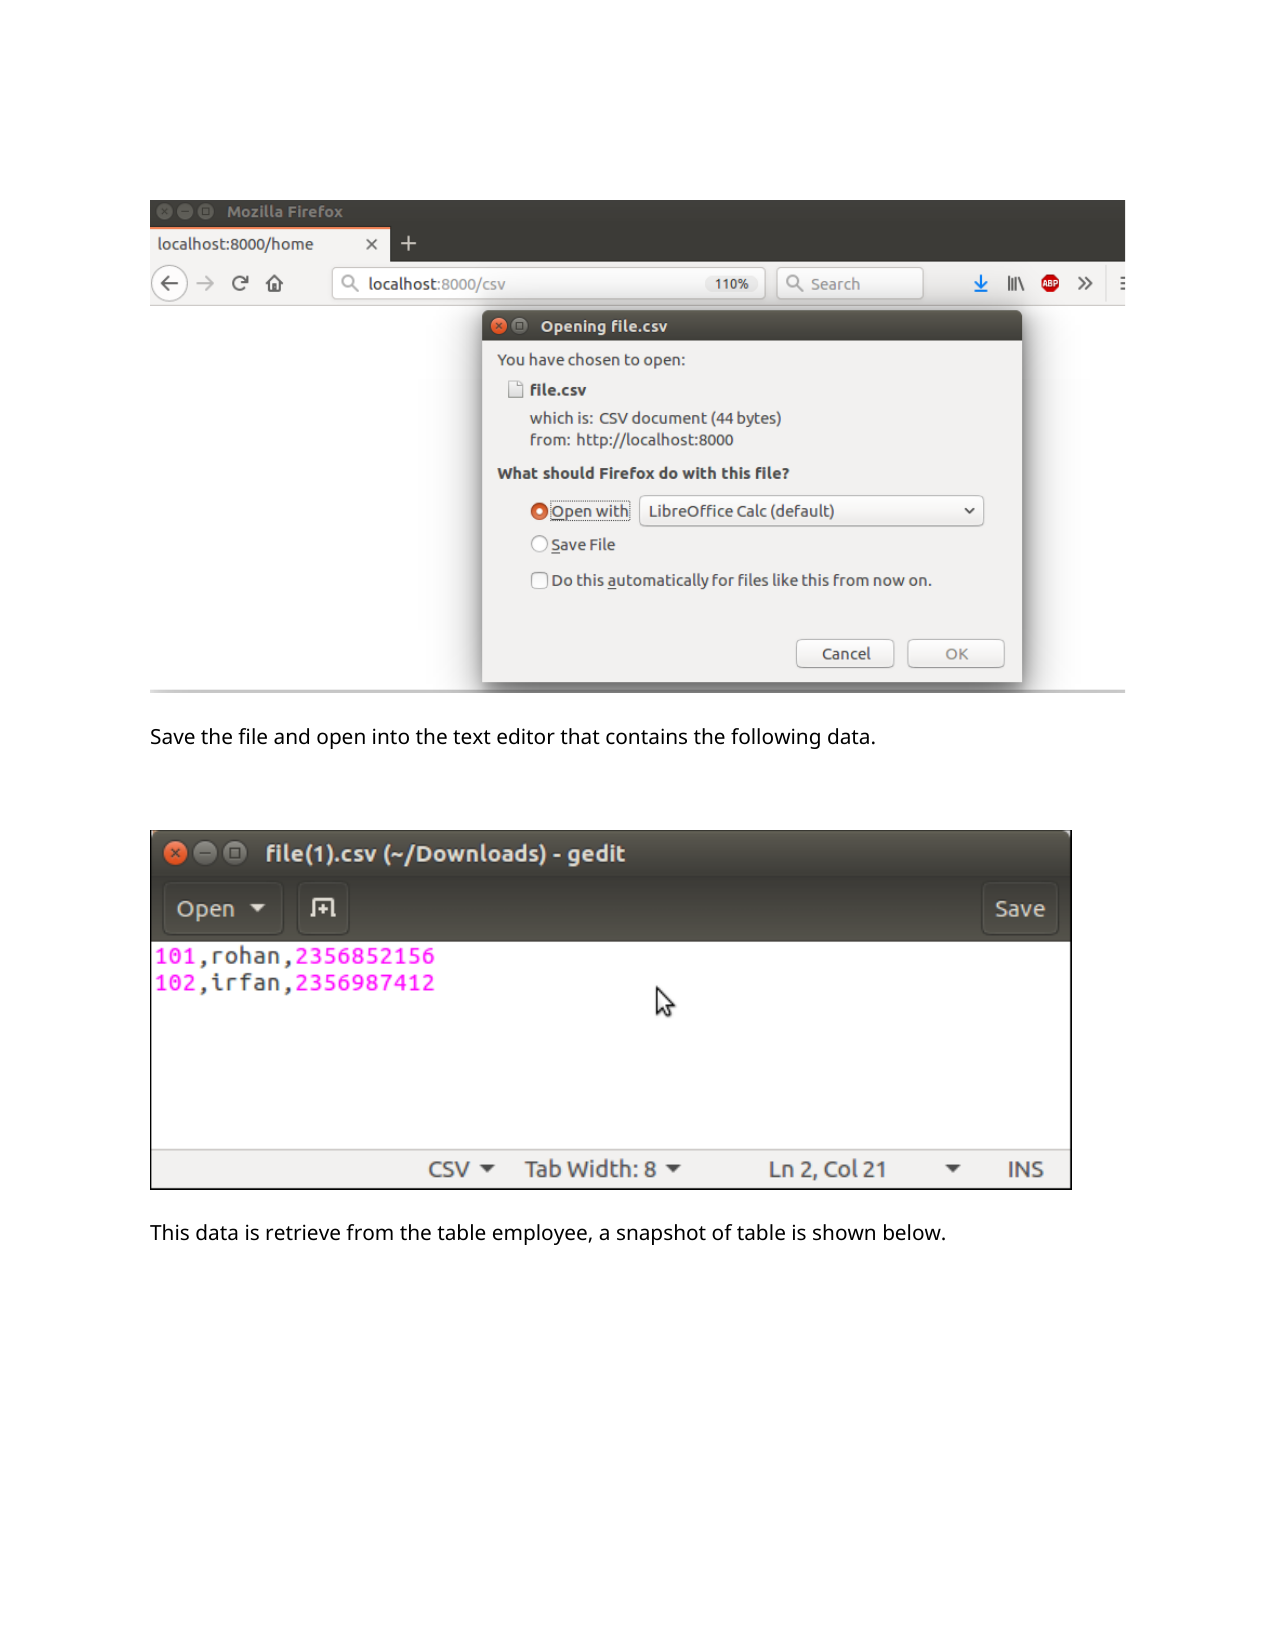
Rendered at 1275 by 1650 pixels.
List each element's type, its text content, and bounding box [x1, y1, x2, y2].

picture [150, 830, 1072, 1190]
text This data is retrieve from the table employee, a snapshot of table is shown below. [150, 1218, 1125, 1247]
picture [150, 200, 1125, 693]
text Save the file and open into the text editor that contains the following data. [150, 722, 1125, 751]
